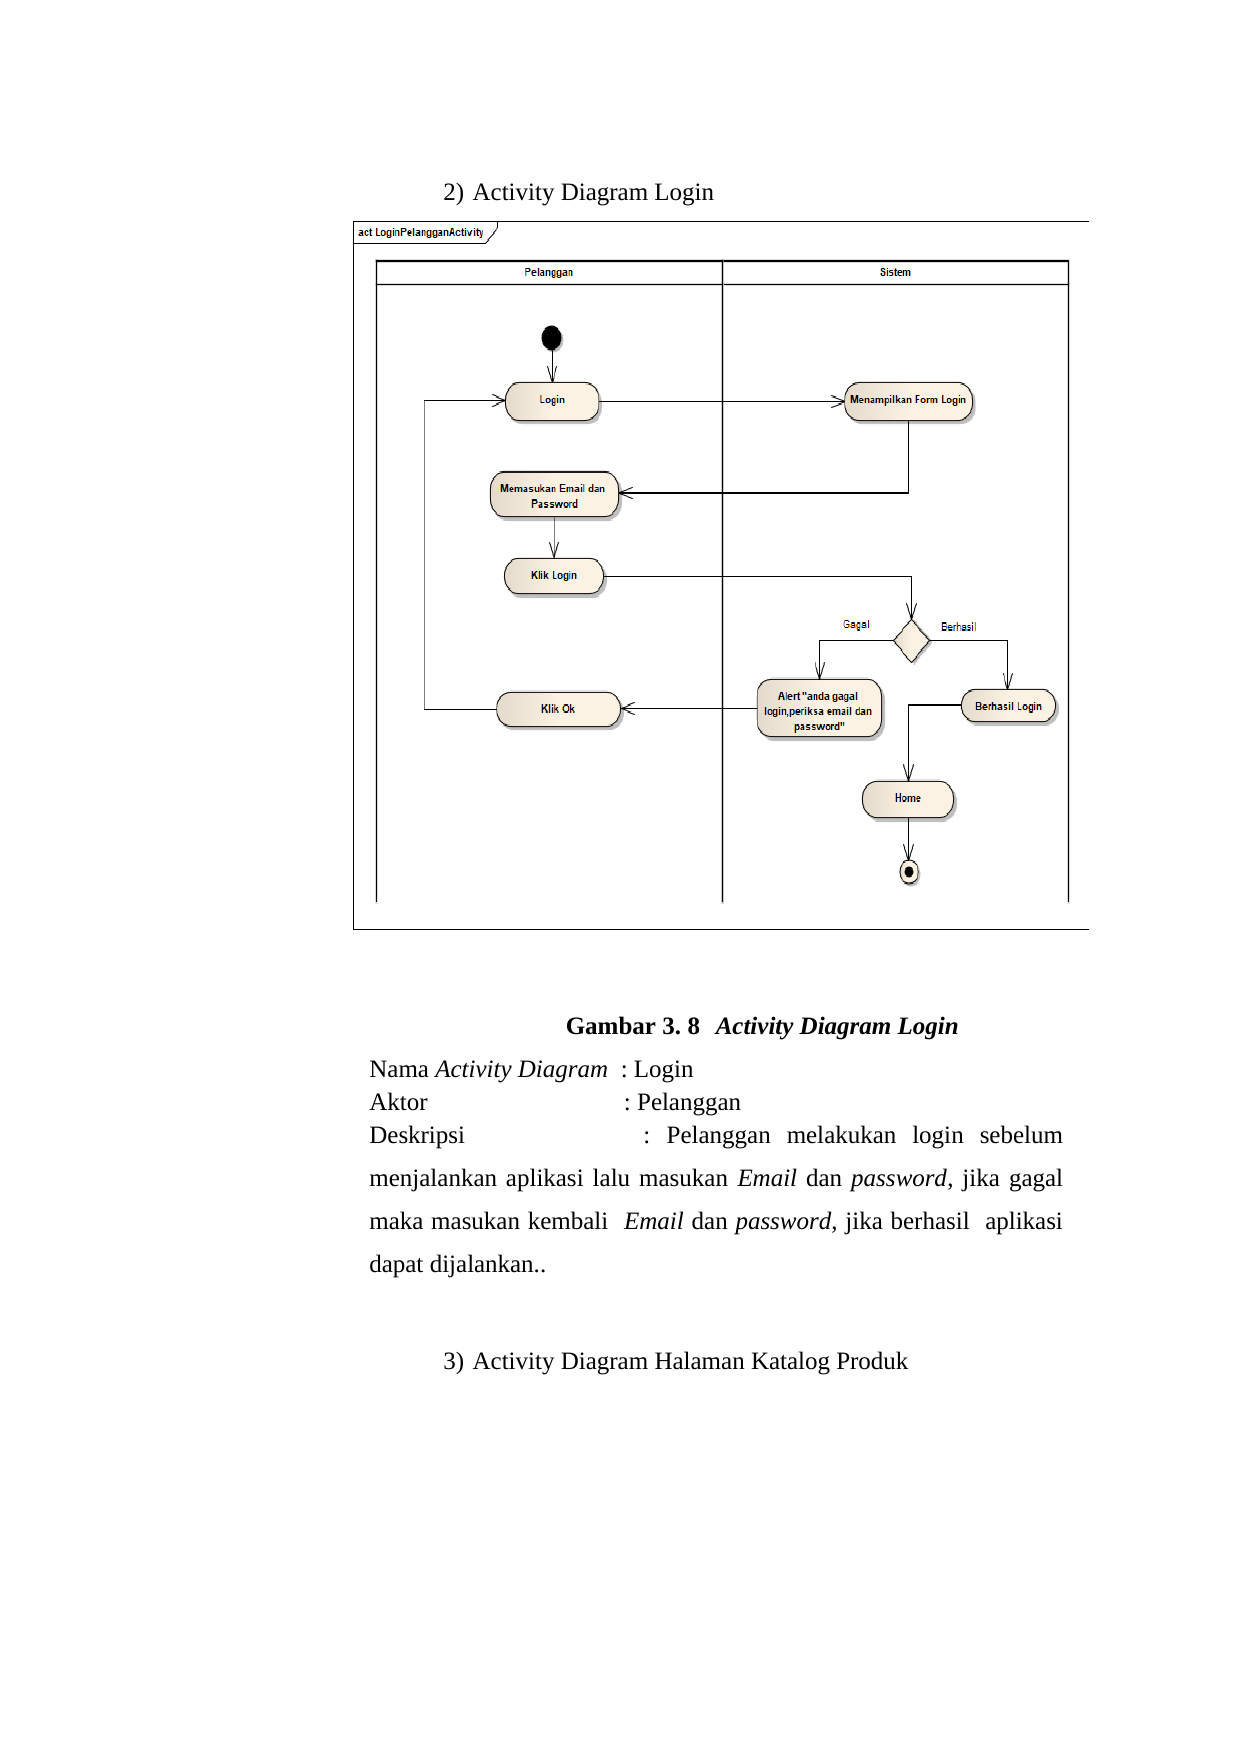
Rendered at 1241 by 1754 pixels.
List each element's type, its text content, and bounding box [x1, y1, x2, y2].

list Deskripsi : Pelanggan melakukan login sebelum menjalankan aplikasi lalu masukan Email dan password, jika gagal maka masukan kembali Email dan password, jika berhasil aplikasi dapat dijalankan.. [369, 1120, 1063, 1278]
picture [352, 220, 1090, 929]
list Nama Activity Diagram : Login [369, 1054, 1063, 1083]
list Activity Diagram Login [443, 177, 1063, 206]
list Activity Diagram Halaman Katalog Produk [443, 1346, 1063, 1375]
list Aktor : Pelanggan [369, 1087, 1063, 1116]
